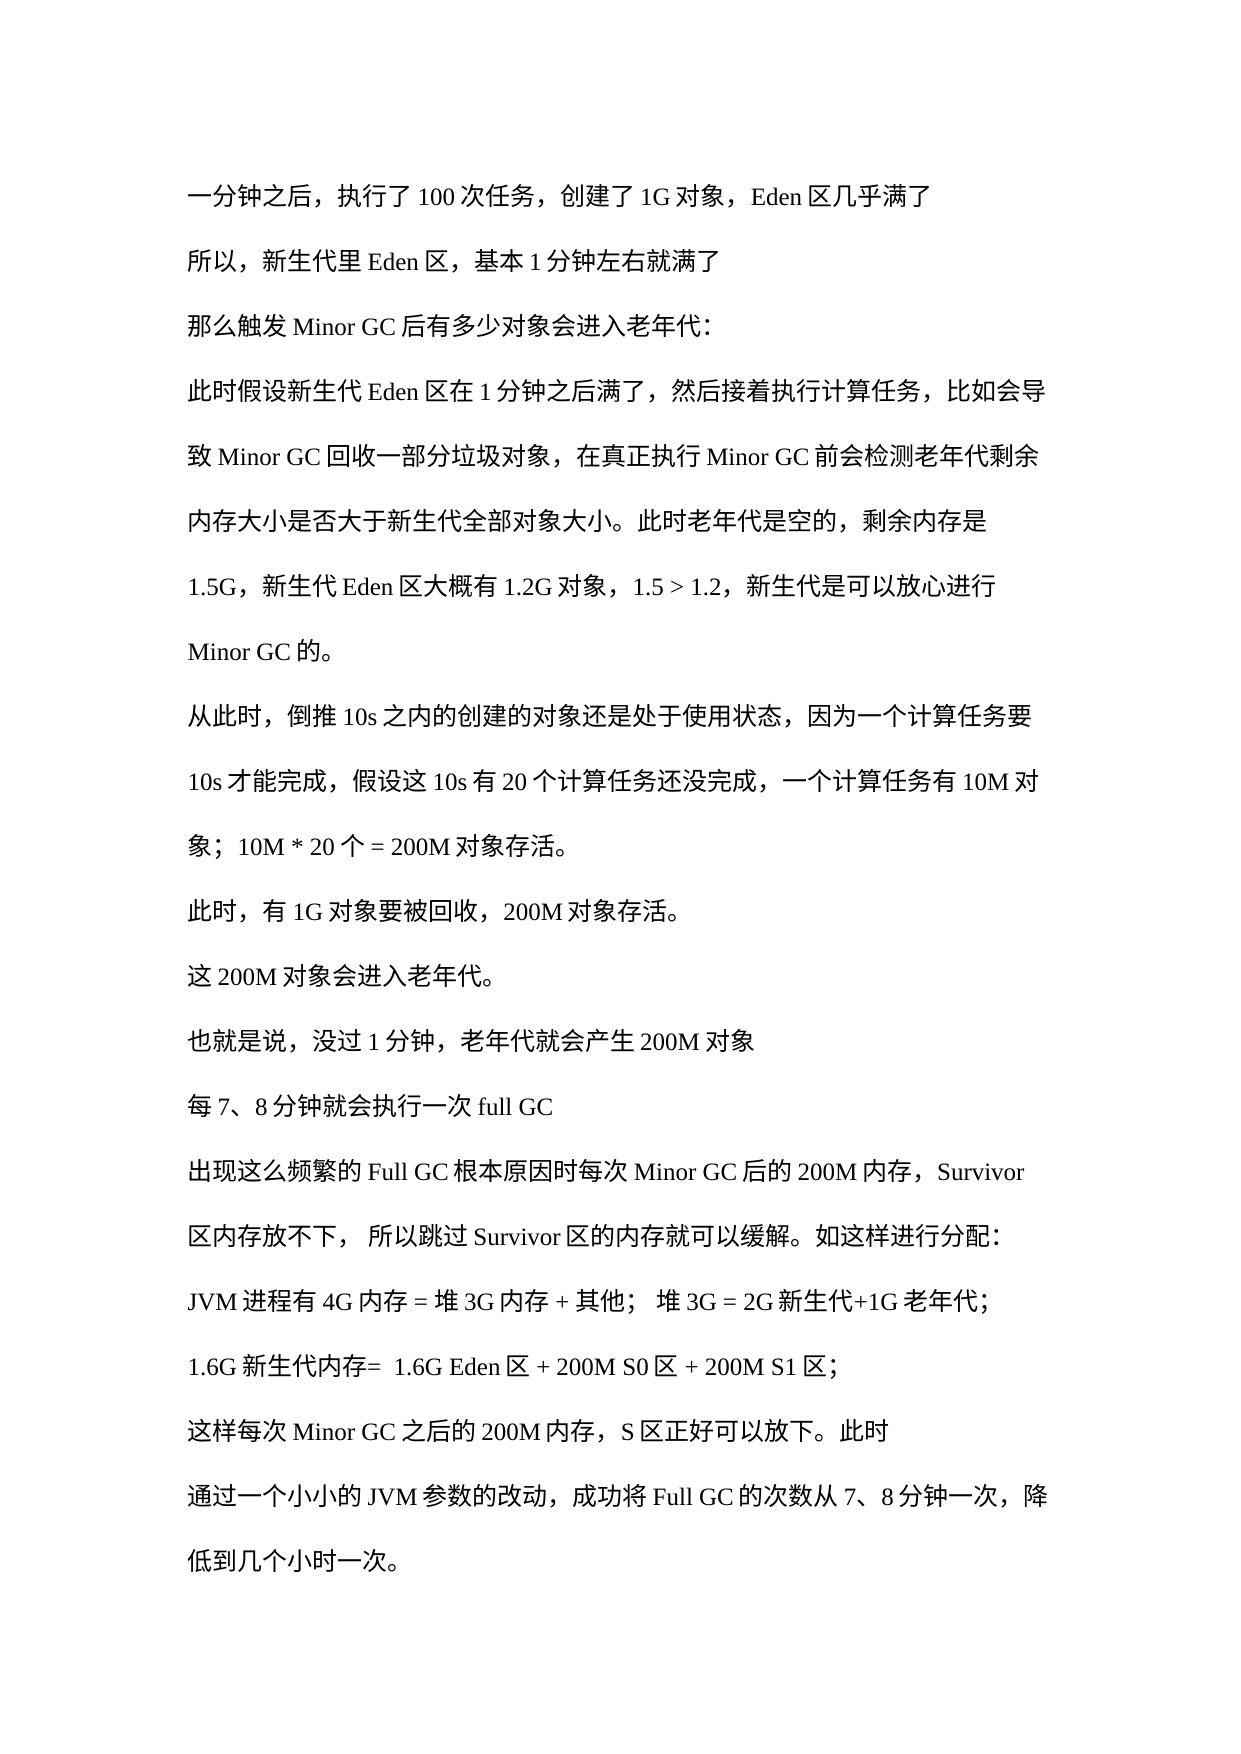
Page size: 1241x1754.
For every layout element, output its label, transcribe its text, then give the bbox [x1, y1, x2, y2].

text 一分钟之后，执行了100次任务，创建了1G对象，Eden区几乎满了 [187, 162, 1053, 227]
text 从此时，倒推10s之内的创建的对象还是处于使用状态，因为一个计算任务要10s才能完成，假设这10s有20个计算任务还没完成，一个计算任务有10M对象；10M * 20个 = 200M对象存活。 [187, 682, 1053, 877]
text 1.6G新生代内存= 1.6G Eden区 + 200M S0区 + 200M S1区； [187, 1332, 1053, 1397]
text 每7、8分钟就会执行一次full GC [187, 1072, 1053, 1137]
text 此时，有1G对象要被回收，200M对象存活。 [187, 877, 1053, 942]
text 出现这么频繁的Full GC根本原因时每次Minor GC后的200M内存，Survivor区内存放不下， 所以跳过Survivor区的内存就可以缓解。如这样进行分配： [187, 1137, 1053, 1267]
text 那么触发Minor GC后有多少对象会进入老年代： [187, 292, 1053, 357]
text 这样每次Minor GC之后的200M内存，S区正好可以放下。此时 [187, 1397, 1053, 1462]
text 此时假设新生代Eden区在1分钟之后满了，然后接着执行计算任务，比如会导致Minor GC回收一部分垃圾对象，在真正执行Minor GC前会检测老年代剩余内存大小是否大于新生代全部对象大小。此时老年代是空的，剩余内存是1.5G，新生代Eden区大概有1.2G对象，1.5 > 1.2，新生代是可以放心进行Minor GC的。 [187, 357, 1053, 682]
text JVM进程有4G内存 = 堆3G内存 + 其他； 堆3G = 2G新生代+1G老年代； [187, 1267, 1053, 1332]
text 这200M对象会进入老年代。 [187, 942, 1053, 1007]
text 也就是说，没过1分钟，老年代就会产生200M对象 [187, 1007, 1053, 1072]
text 所以，新生代里Eden区，基本1分钟左右就满了 [187, 227, 1053, 292]
text 通过一个小小的JVM参数的改动，成功将Full GC的次数从7、8分钟一次，降低到几个小时一次。 [187, 1462, 1053, 1592]
